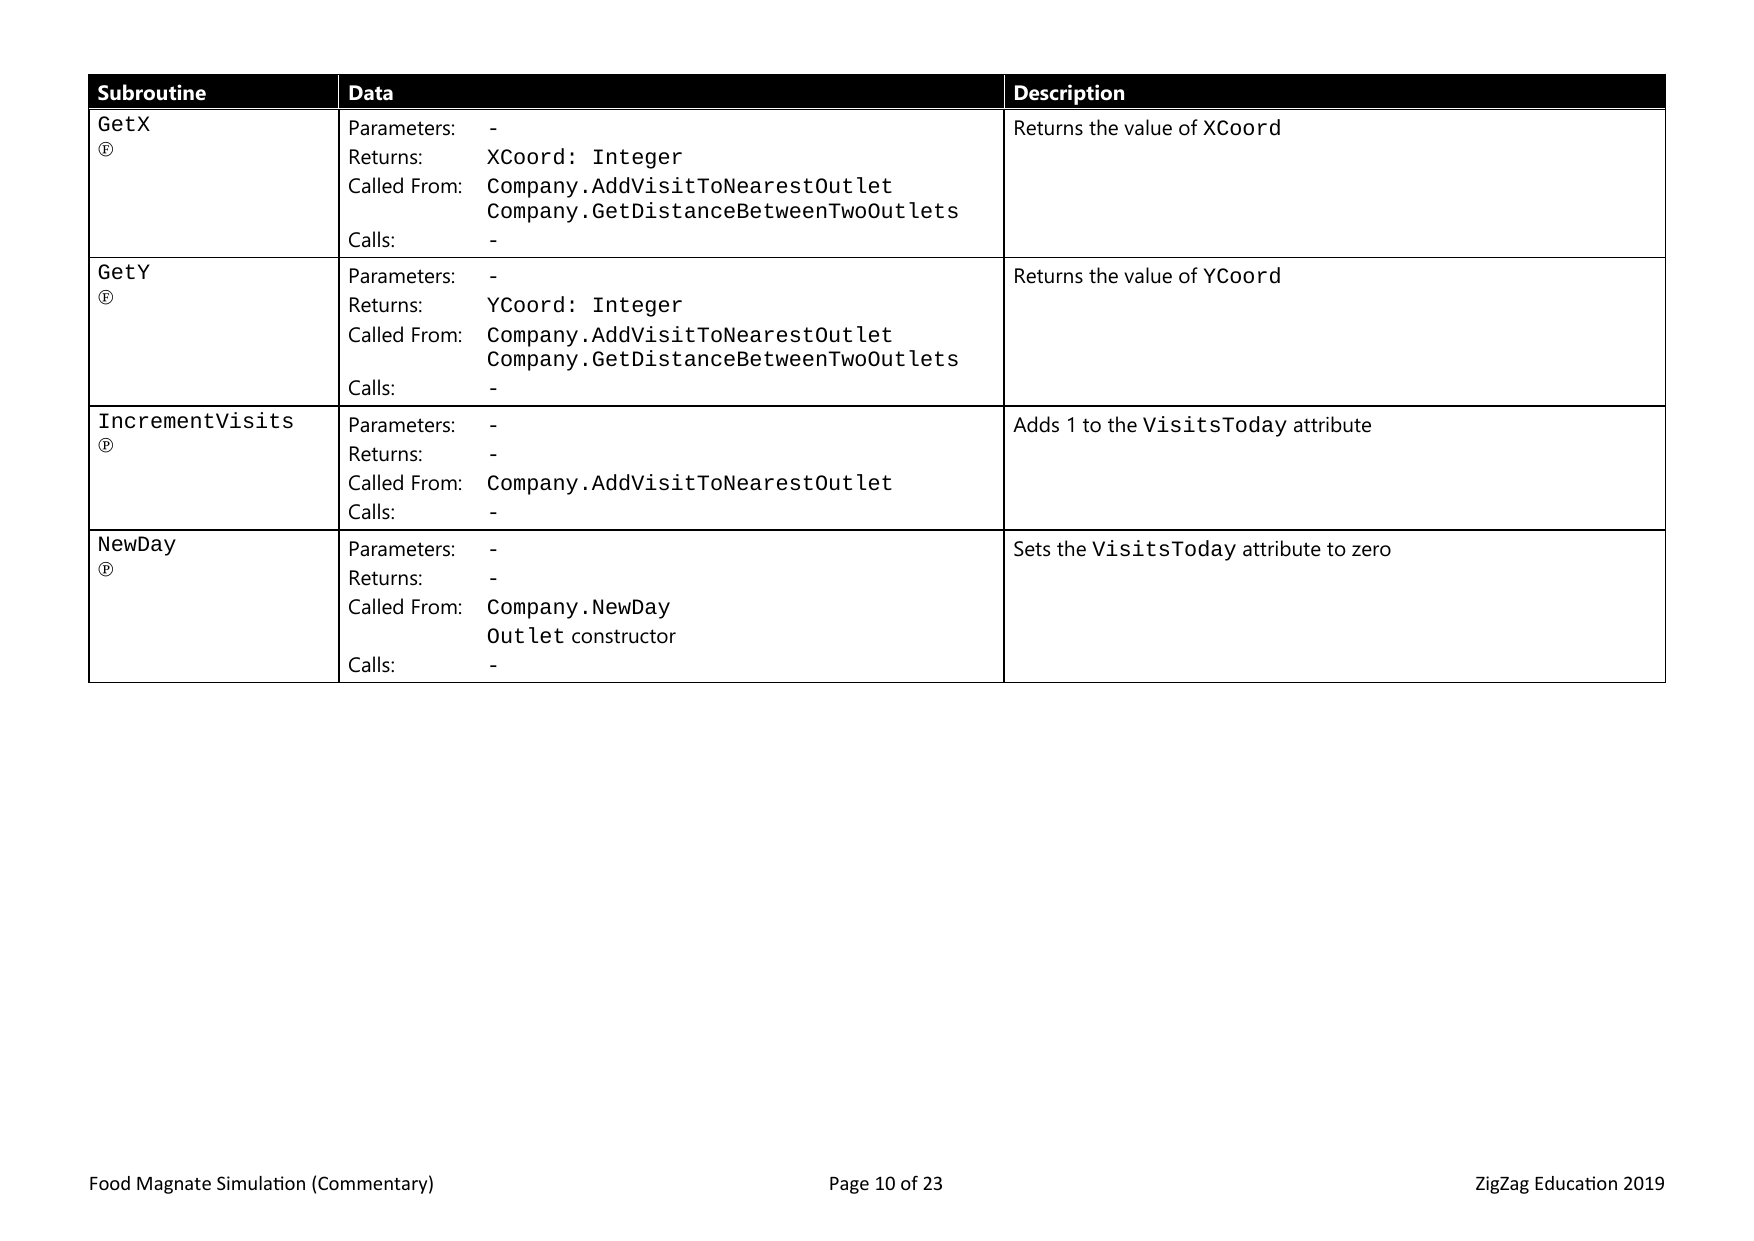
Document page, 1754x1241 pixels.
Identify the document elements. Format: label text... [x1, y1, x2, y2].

table_cell Returns the value of YCoord [1005, 258, 1665, 405]
table_header Description [1005, 75, 1665, 108]
table_cell Parameters: - Returns: YCoord: Integer Called From: Company.AddVisitToNearestOutlet Company.GetDistanceBetweenTwoOutlets Calls: - [340, 258, 1003, 405]
table_cell Sets the VisitsToday attribute to zero [1005, 531, 1665, 682]
table_cell Parameters: - Returns: XCoord: Integer Called From: Company.AddVisitToNearestOutlet Company.GetDistanceBetweenTwoOutlets Calls: - [340, 110, 1003, 257]
table_cell Parameters: - Returns: - Called From: Company.AddVisitToNearestOutlet Calls: - [340, 407, 1003, 529]
table_header Data [339, 75, 1004, 108]
table_cell Adds 1 to the VisitsToday attribute [1005, 407, 1665, 529]
table_cell Parameters: - Returns: - Called From: Company.NewDay Outlet constructor Calls: - [340, 531, 1003, 682]
table_cell GetY Ⓕ [90, 258, 338, 405]
table_cell NewDay Ⓟ [90, 531, 338, 682]
table_header Subroutine [89, 75, 338, 108]
table_cell IncrementVisits Ⓟ [90, 407, 338, 529]
table_cell GetX Ⓕ [90, 110, 338, 257]
table_cell Returns the value of XCoord [1005, 110, 1665, 257]
